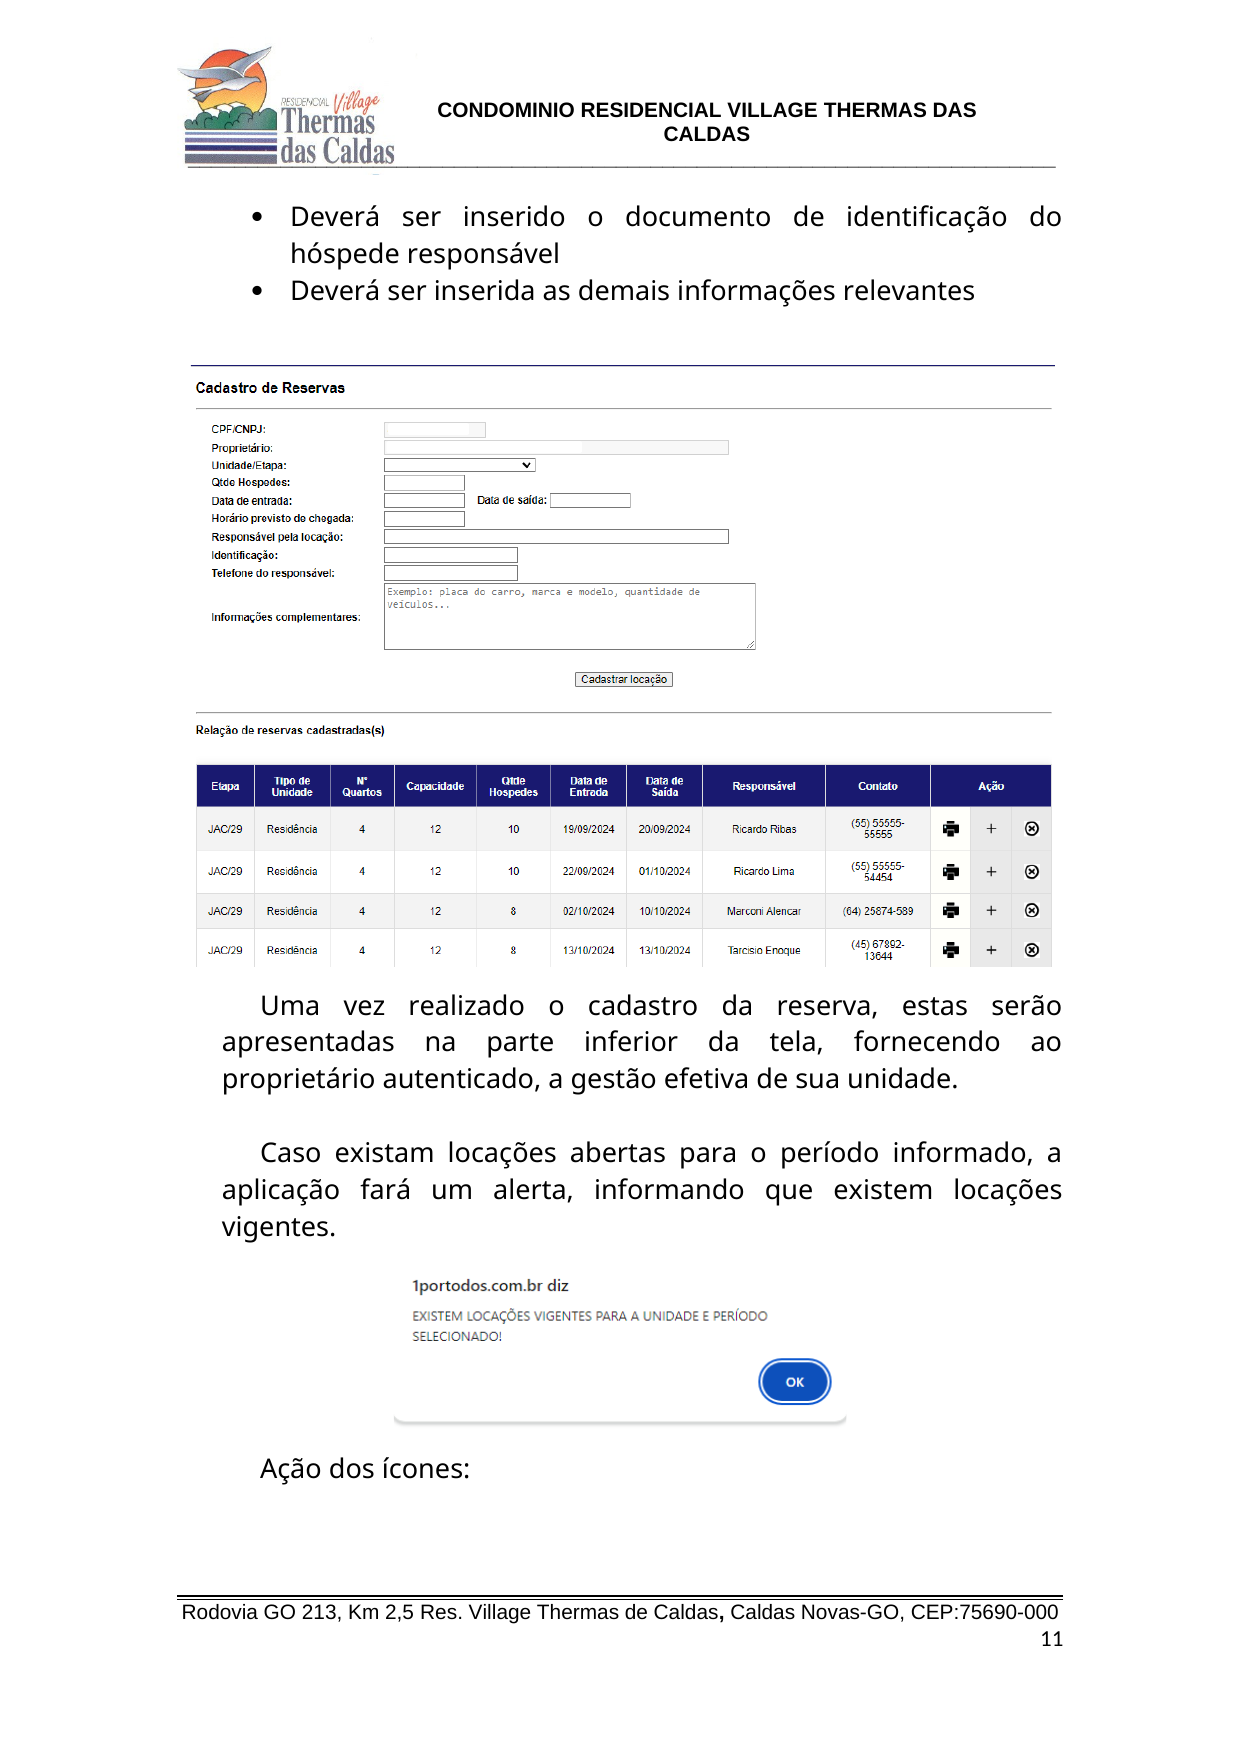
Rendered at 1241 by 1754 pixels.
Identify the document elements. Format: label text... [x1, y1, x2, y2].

list Uma vez realizado o cadastro da reserva, estas serão apresentadas na parte inferior da tela, fornecendo ao proprietário autenticado, a gestão efetiva de sua unidade. [222, 986, 1063, 1097]
picture [393, 1264, 847, 1430]
picture [190, 365, 1055, 967]
list Caso existam locações abertas para o período informado, a aplicação fará um alerta, informando que existem locações vigentes. [222, 1133, 1063, 1244]
list Ação dos ícones: [222, 1449, 1063, 1486]
list Deverá ser inserido o documento de identificação do hóspede responsável [252, 198, 1063, 271]
list Deverá ser inserida as demais informações relevantes [252, 271, 1063, 308]
picture [177, 37, 418, 175]
